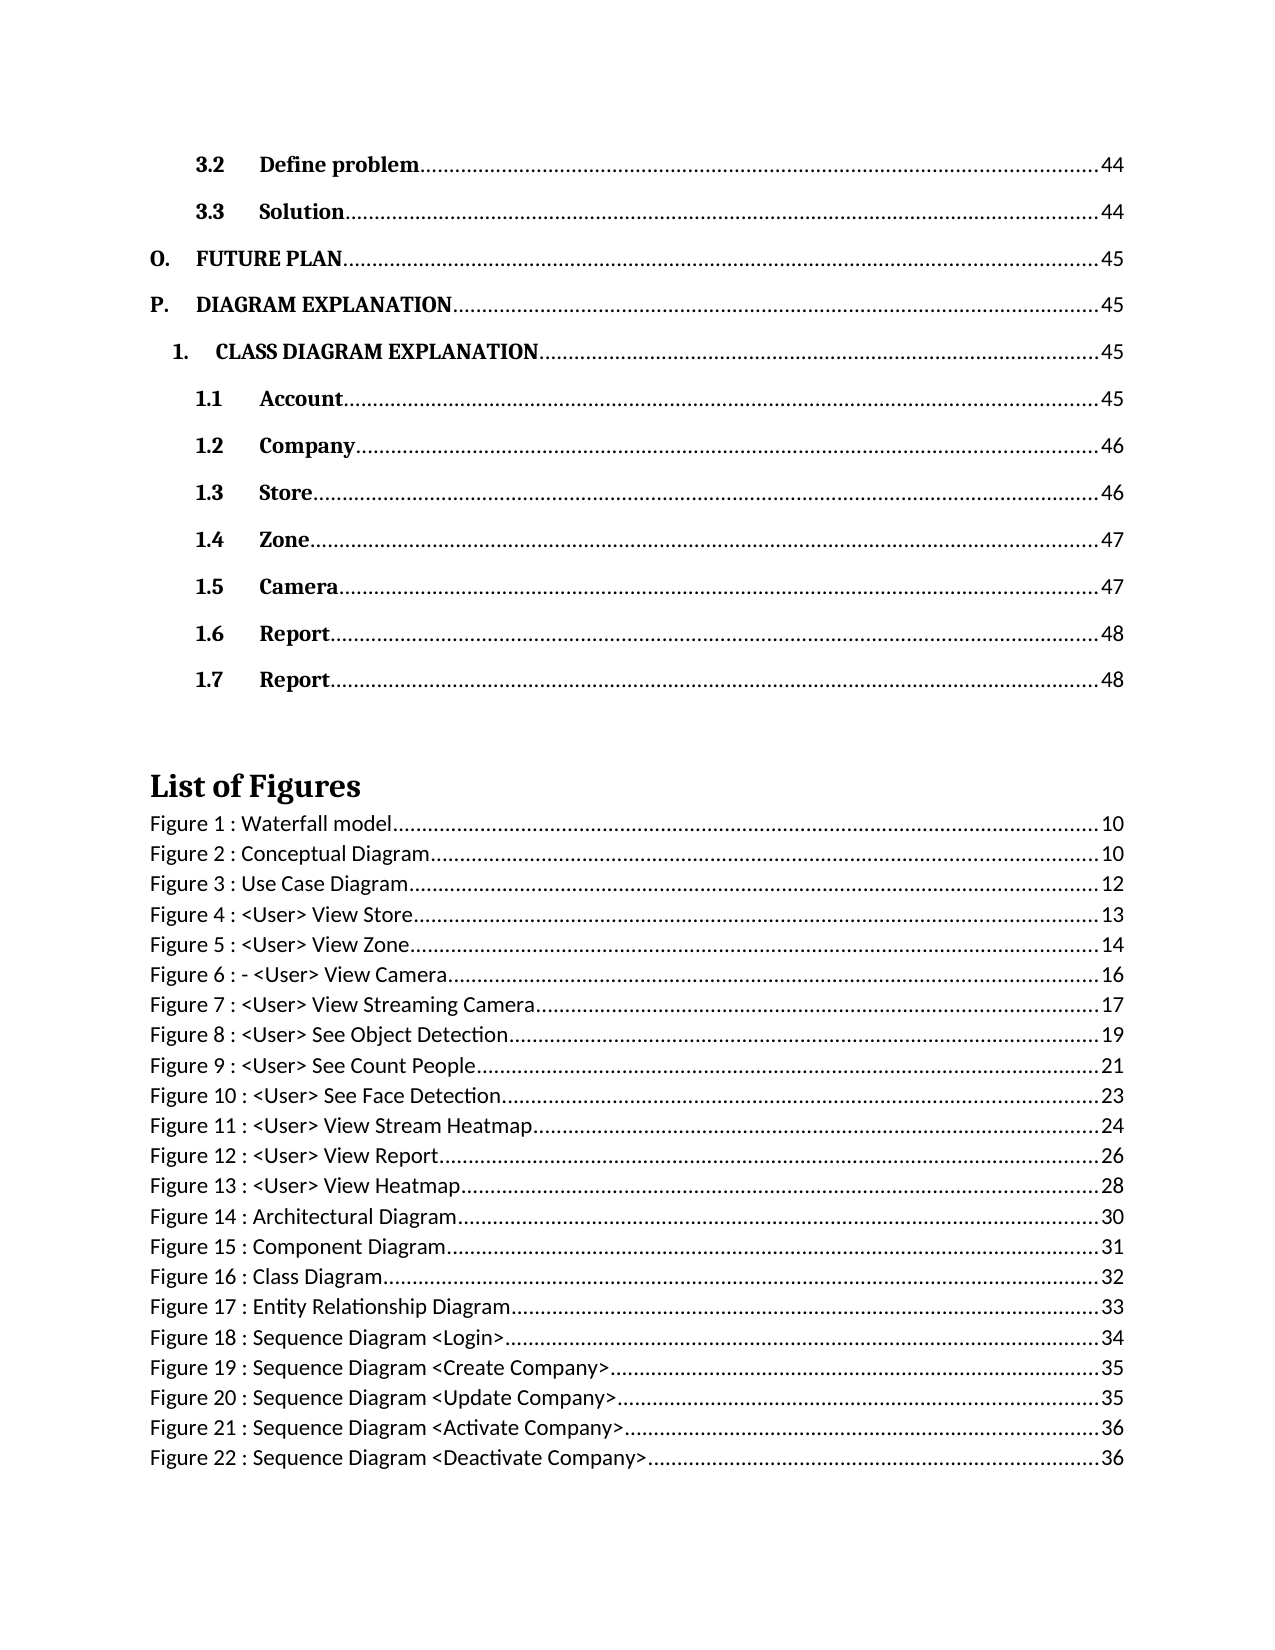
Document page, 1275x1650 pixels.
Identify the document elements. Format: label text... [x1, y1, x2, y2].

text Figure 7 : <User> View Streaming Camera 17 [150, 990, 1125, 1018]
text Figure 17 : Entity Relationship Diagram 33 [150, 1292, 1125, 1320]
text Figure 19 : Sequence Diagram <Create Company> 35 [150, 1353, 1125, 1381]
text Figure 2 : Conceptual Diagram 10 [150, 839, 1125, 867]
text Figure 20 : Sequence Diagram <Update Company> 35 [150, 1383, 1125, 1411]
text Figure 21 : Sequence Diagram <Activate Company> 36 [150, 1413, 1125, 1441]
text Figure 4 : <User> View Store 13 [150, 900, 1125, 928]
text Figure 18 : Sequence Diagram <Login> 34 [150, 1323, 1125, 1351]
text Figure 16 : Class Diagram 32 [150, 1262, 1125, 1290]
text Figure 13 : <User> View Heatmap 28 [150, 1172, 1125, 1199]
text Figure 6 : - <User> View Camera 16 [150, 960, 1125, 988]
text Figure 22 : Sequence Diagram <Deactivate Company> 36 [150, 1443, 1125, 1471]
text Figure 11 : <User> View Stream Heatmap 24 [150, 1111, 1125, 1139]
text Figure 1 : Waterfall model 10 [150, 809, 1125, 837]
text Figure 15 : Component Diagram 31 [150, 1232, 1125, 1260]
subtitle List of Figures [150, 768, 1125, 806]
text Figure 3 : Use Case Diagram 12 [150, 869, 1125, 897]
text Figure 5 : <User> View Zone 14 [150, 930, 1125, 958]
text Figure 10 : <User> See Face Detection 23 [150, 1081, 1125, 1109]
text Figure 14 : Architectural Diagram 30 [150, 1202, 1125, 1230]
text Figure 9 : <User> See Count People 21 [150, 1051, 1125, 1079]
text Figure 8 : <User> See Object Detection 19 [150, 1021, 1125, 1048]
text Figure 12 : <User> View Report 26 [150, 1141, 1125, 1169]
